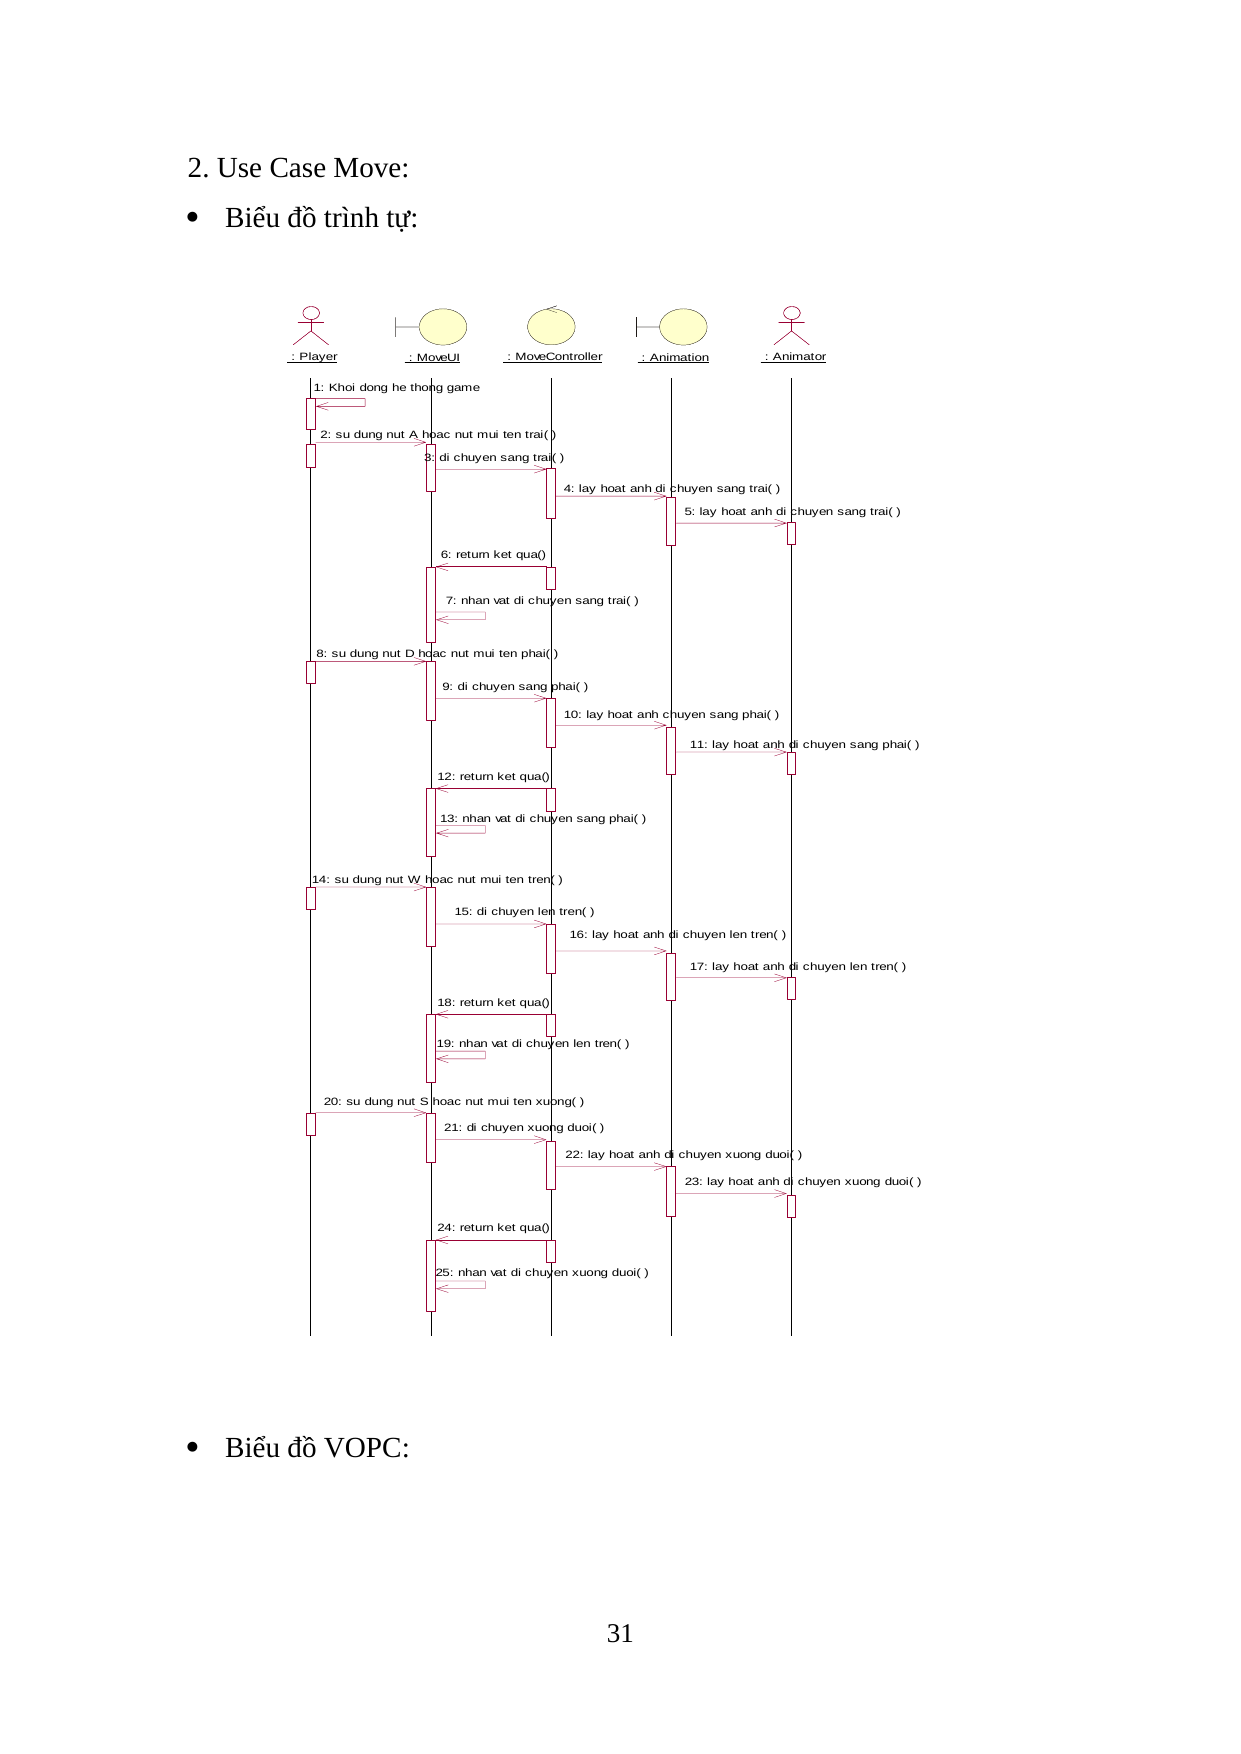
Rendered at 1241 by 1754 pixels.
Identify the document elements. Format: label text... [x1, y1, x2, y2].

list Biểu đồ VOPC: [187, 1430, 1090, 1463]
text 2. Use Case Move: [187, 150, 1090, 183]
list Biểu đồ trình tự: [187, 200, 1090, 234]
